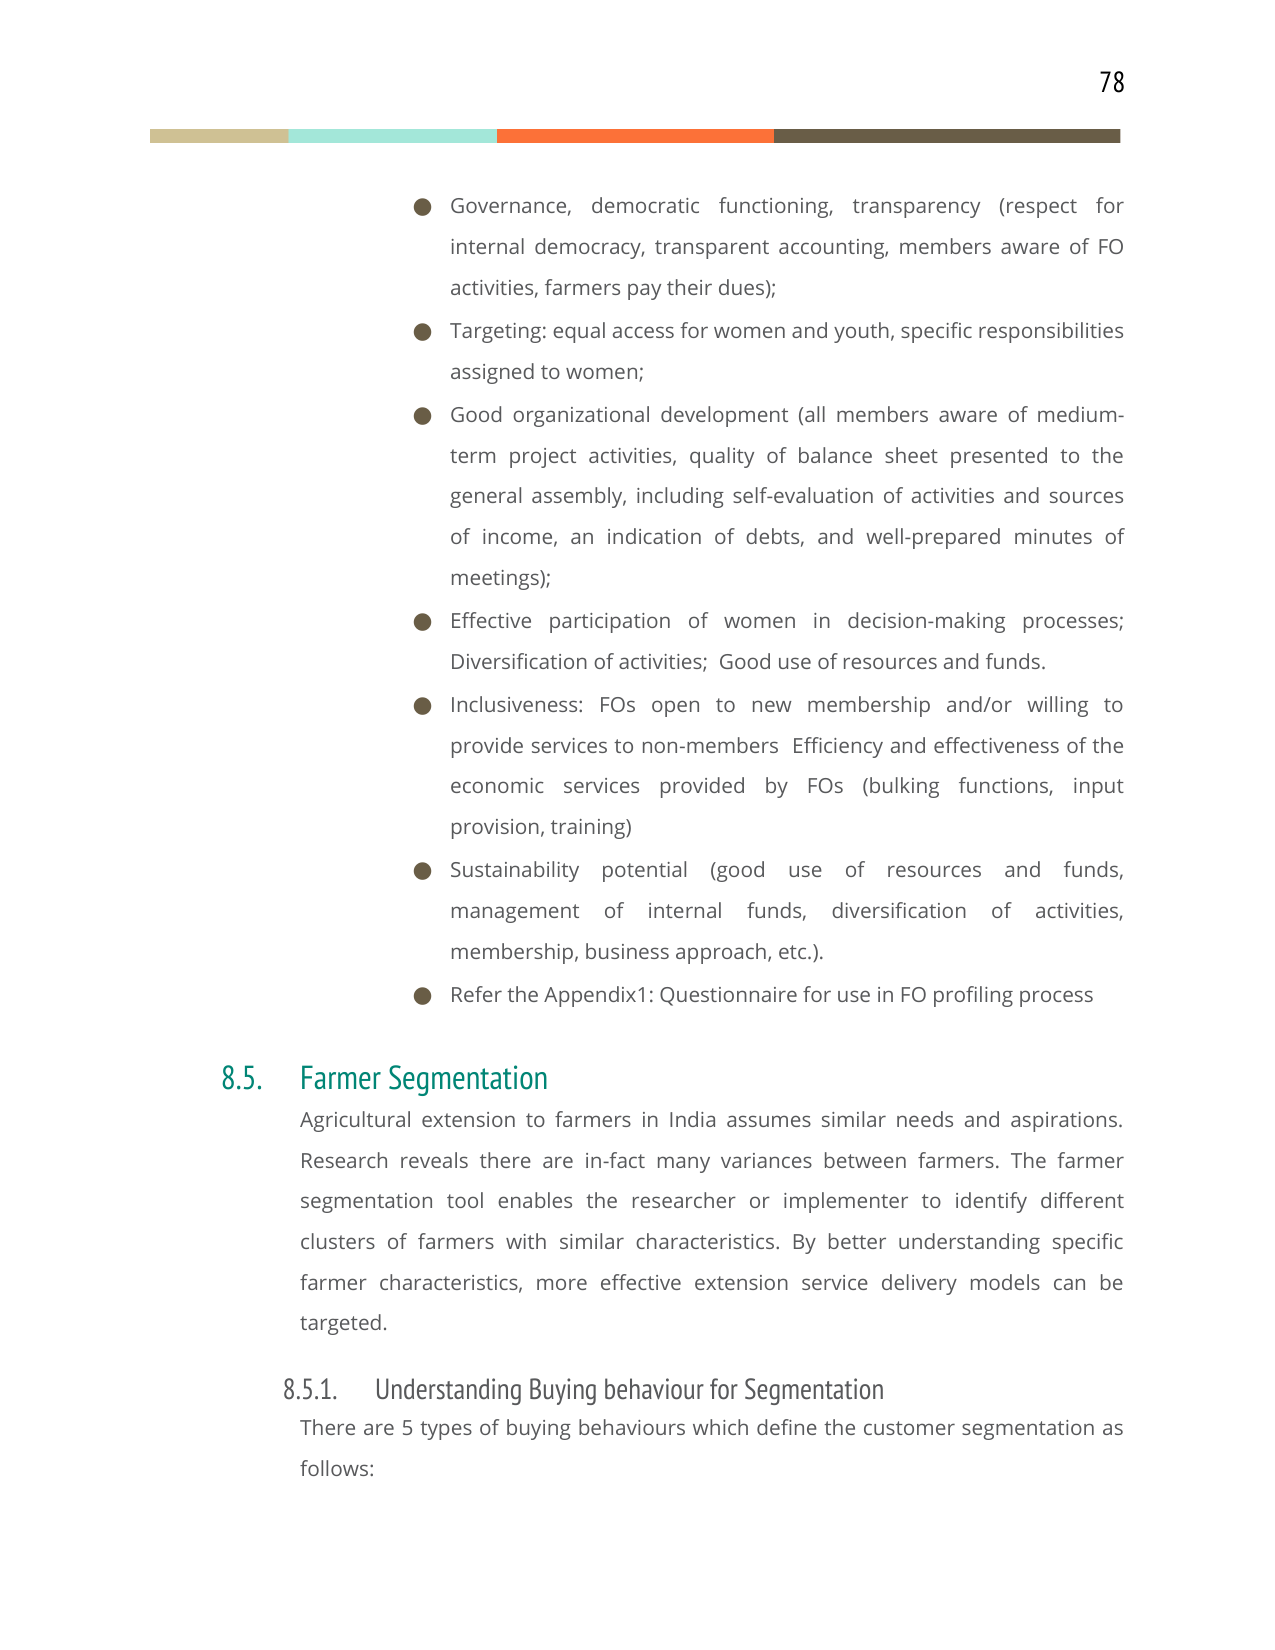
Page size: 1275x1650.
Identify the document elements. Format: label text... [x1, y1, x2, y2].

list Governance, democratic functioning, transparency (respect for internal democracy, transparent accounting, members aware of FO activities, farmers pay their dues); [412, 189, 1125, 301]
list Good organizational development (all members aware of medium-term project activities, quality of balance sheet presented to the general assembly, including self-evaluation of activities and sources of income, an indication of debts, and well-prepared minutes of meetings); [412, 398, 1125, 591]
list Targeting: equal access for women and youth, specific responsibilities assigned to women; [412, 313, 1125, 385]
text There are 5 types of buying behaviours which define the customer segmentation as follows: [300, 1413, 1125, 1482]
list Sustainability potential (good use of resources and funds, management of internal funds, diversification of activities, membership, business approach, etc.). [412, 853, 1125, 965]
subtitle Understanding Buying behaviour for Segmentation [337, 1370, 1125, 1407]
list Inclusiveness: FOs open to new membership and/or willing to provide services to non-members Efficiency and effectiveness of the economic services provided by FOs (bulking functions, input provision, training) [412, 688, 1125, 841]
picture [150, 129, 1121, 143]
text Agricultural extension to farmers in India assumes similar needs and aspirations. Research reveals there are in-fact many variances between farmers. The farmer segmentation tool enables the researcher or implementer to identify different clusters of farmers with similar characteristics. By better understanding specific farmer characteristics, more effective extension service delivery models can be targeted. [300, 1105, 1125, 1337]
subtitle Farmer Segmentation [262, 1056, 1125, 1099]
list Effective participation of women in decision-making processes; Diversification of activities; Good use of resources and funds. [412, 603, 1125, 675]
list Refer the Appendix1: Questionnaire for use in FO profiling process [412, 978, 1125, 1009]
